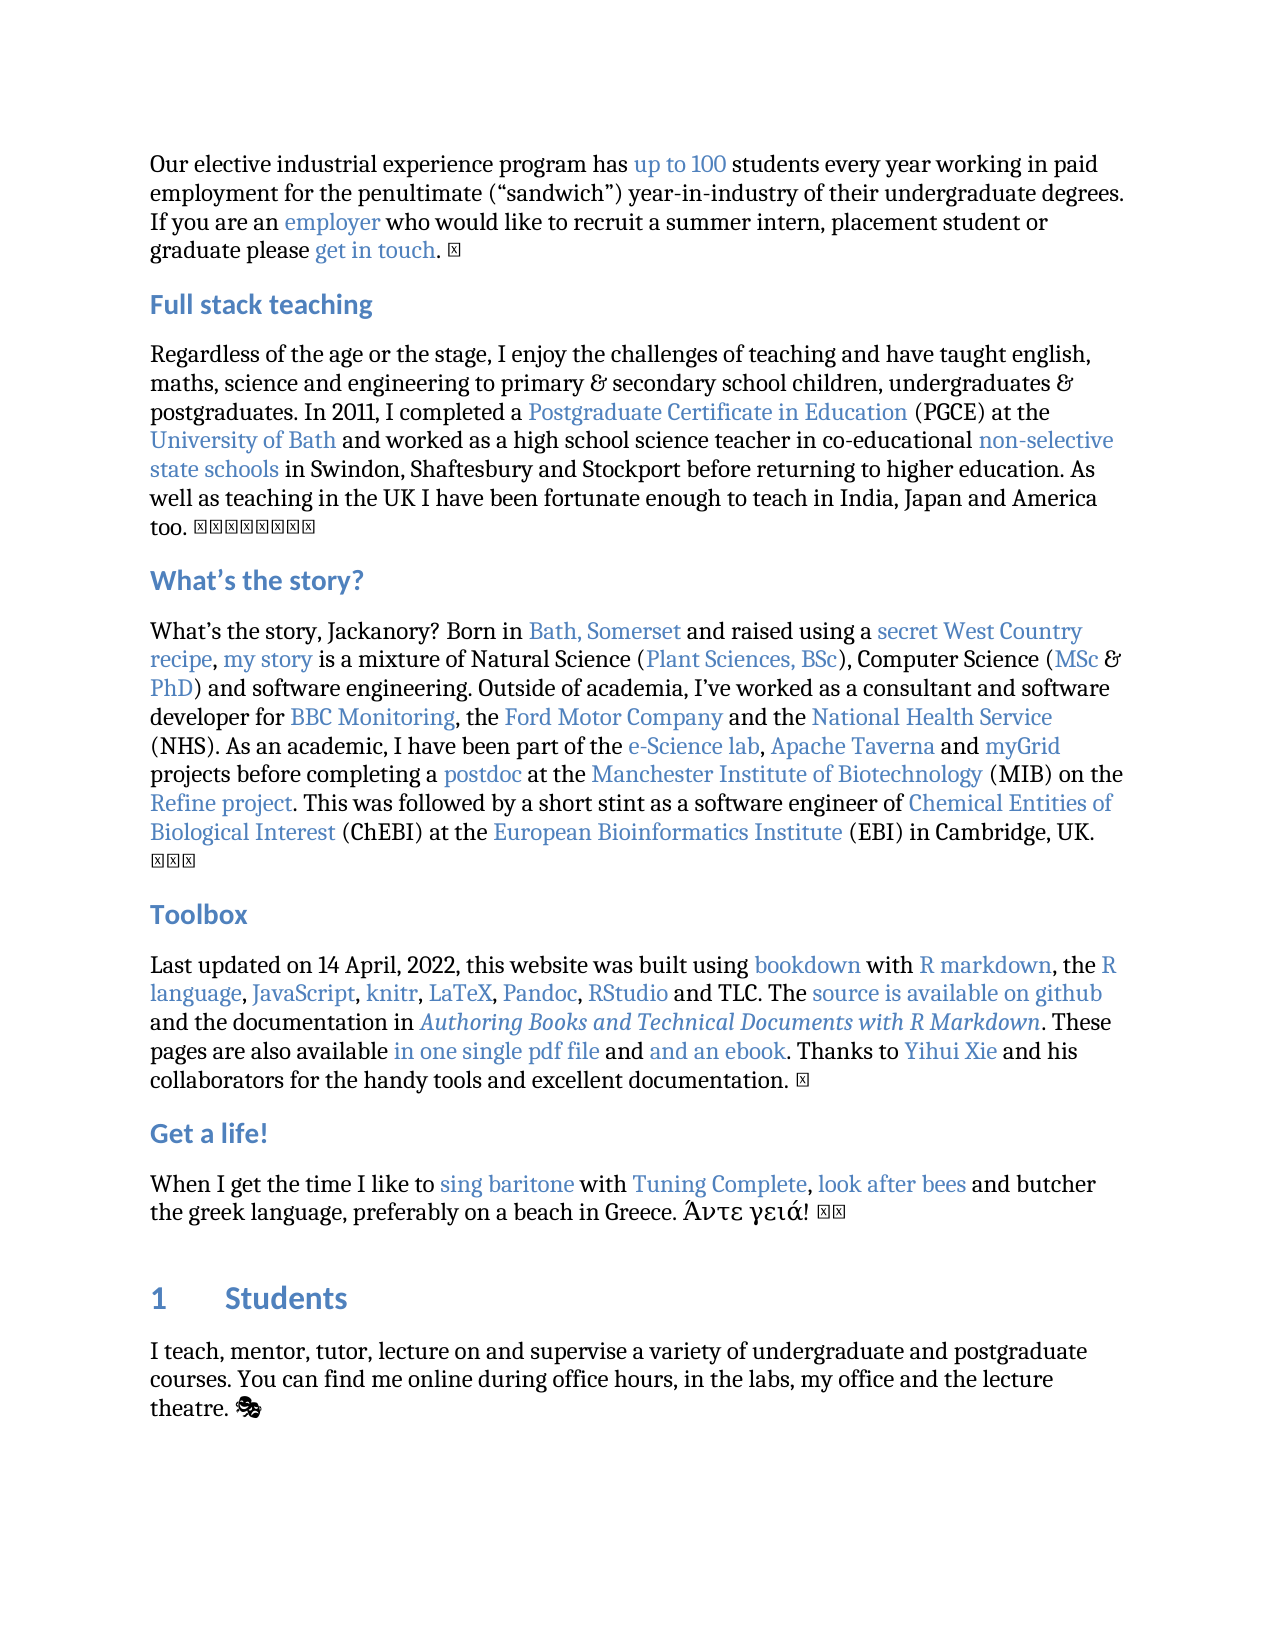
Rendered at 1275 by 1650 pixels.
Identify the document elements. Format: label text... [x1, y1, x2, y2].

text Last updated on 14 April, 2022, this website was built using bookdown with R markdown, the R language, JavaScript, knitr, LaTeX, Pandoc, RStudio and TLC. The source is available on github and the documentation in Authoring Books and Technical Documents with R Markdown. These pages are also available in one single pdf file and and an ebook. Thanks to Yihui Xie and his collaborators for the handy tools and excellent documentation. 🙏 [150, 951, 1125, 1094]
subtitle What’s the story? [150, 562, 1125, 598]
subtitle Toolbox [150, 896, 1125, 932]
subtitle Get a life! [150, 1115, 1125, 1151]
text I teach, mentor, tutor, lecture on and supervise a variety of undergraduate and postgraduate courses. You can find me online during office hours, in the labs, my office and the lecture theatre. 🎭 [150, 1337, 1125, 1423]
text Regardless of the age or the stage, I enjoy the challenges of teaching and have taught english, maths, science and engineering to primary & secondary school children, undergraduates & postgraduates. In 2011, I completed a Postgraduate Certificate in Education (PGCE) at the University of Bath and worked as a high school science teacher in co-educational non-selective state schools in Swindon, Shaftesbury and Stockport before returning to higher education. As well as teaching in the UK I have been fortunate enough to teach in India, Japan and America too. 🇬🇧🇮🇳🇯🇵🇺🇸 [150, 340, 1125, 541]
text When I get the time I like to sing baritone with Tuning Complete, look after bees and butcher the greek language, preferably on a beach in Greece. Άντε γειά! 🏖️🇬🇷 [150, 1169, 1125, 1227]
subtitle Full stack teaching [150, 286, 1125, 321]
subtitle 1 Students [150, 1277, 1125, 1318]
text What’s the story, Jackanory? Born in Bath, Somerset and raised using a secret West Country recipe, my story is a mixture of Natural Science (Plant Sciences, BSc), Computer Science (MSc & PhD) and software engineering. Outside of academia, I’ve worked as a consultant and software developer for BBC Monitoring, the Ford Motor Company and the National Health Service (NHS). As an academic, I have been part of the e-Science lab, Apache Taverna and myGrid projects before completing a postdoc at the Manchester Institute of Biotechnology (MIB) on the Refine project. This was followed by a short stint as a software engineer of Chemical Entities of Biological Interest (ChEBI) at the European Bioinformatics Institute (EBI) in Cambridge, UK. 🧬🇪🇺 [150, 617, 1125, 875]
text Our elective industrial experience program has up to 100 students every year working in paid employment for the penultimate (“sandwich”) year-in-industry of their undergraduate degrees. If you are an employer who would like to recruit a summer intern, placement student or graduate please get in touch. 🐝 [150, 150, 1125, 265]
